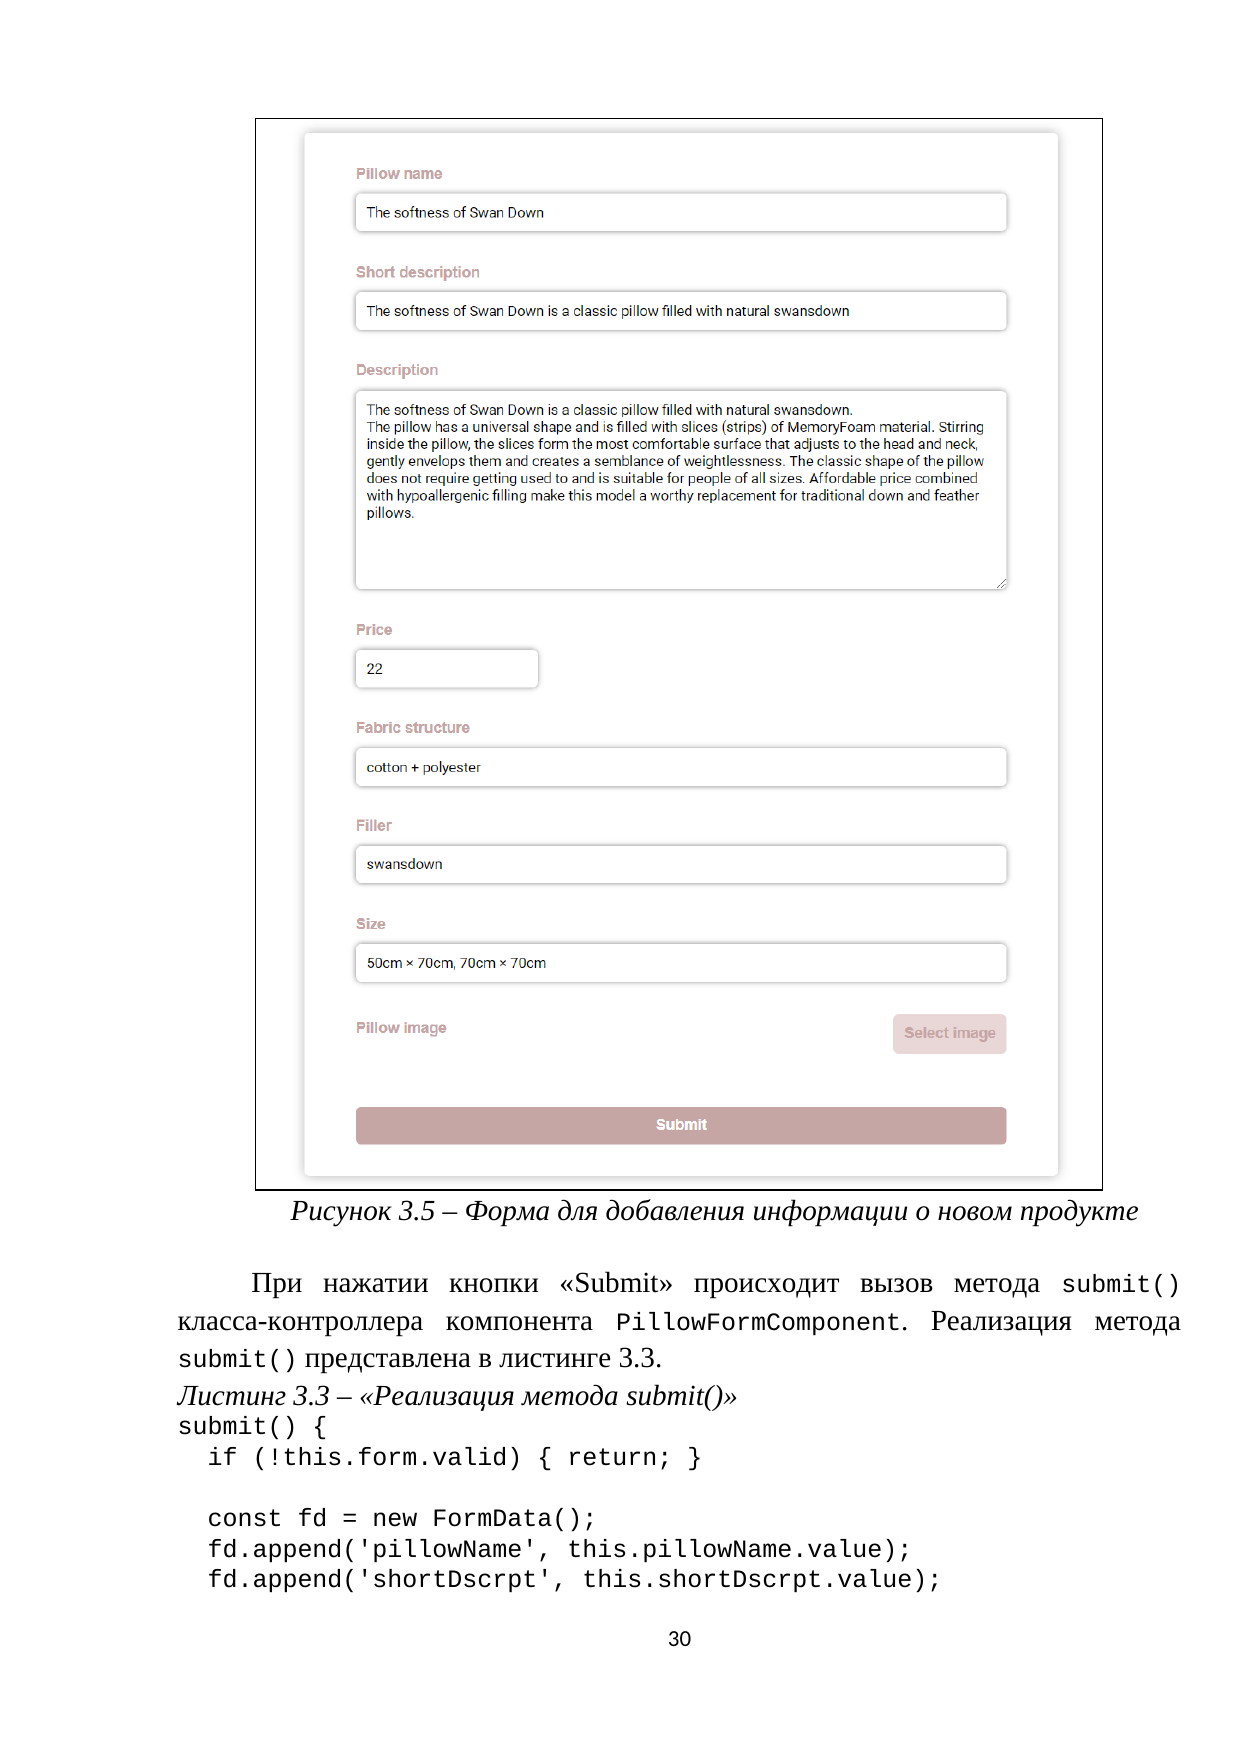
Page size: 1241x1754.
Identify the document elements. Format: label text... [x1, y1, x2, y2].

text fd.append('shortDscrpt', this.shortDscrpt.value); [177, 1567, 1181, 1595]
text submit() { [177, 1414, 1181, 1442]
text Листинг 3.3 – «Реализация метода submit()» [177, 1378, 1181, 1411]
text Рисунок 3.5 – Форма для добавления информации о новом продукте [177, 1193, 1181, 1227]
text const fd = new FormData(); [177, 1506, 1181, 1534]
picture [256, 119, 1102, 1189]
text fd.append('pillowName', this.pillowName.value); [177, 1537, 1181, 1565]
text При нажатии кнопки «Submit» происходит вызов метода submit() класса-контроллера компонента PillowFormComponent. Реализация метода submit() представлена в листинге 3.3. [177, 1266, 1181, 1375]
text if (!this.form.valid) { return; } [177, 1444, 1181, 1473]
